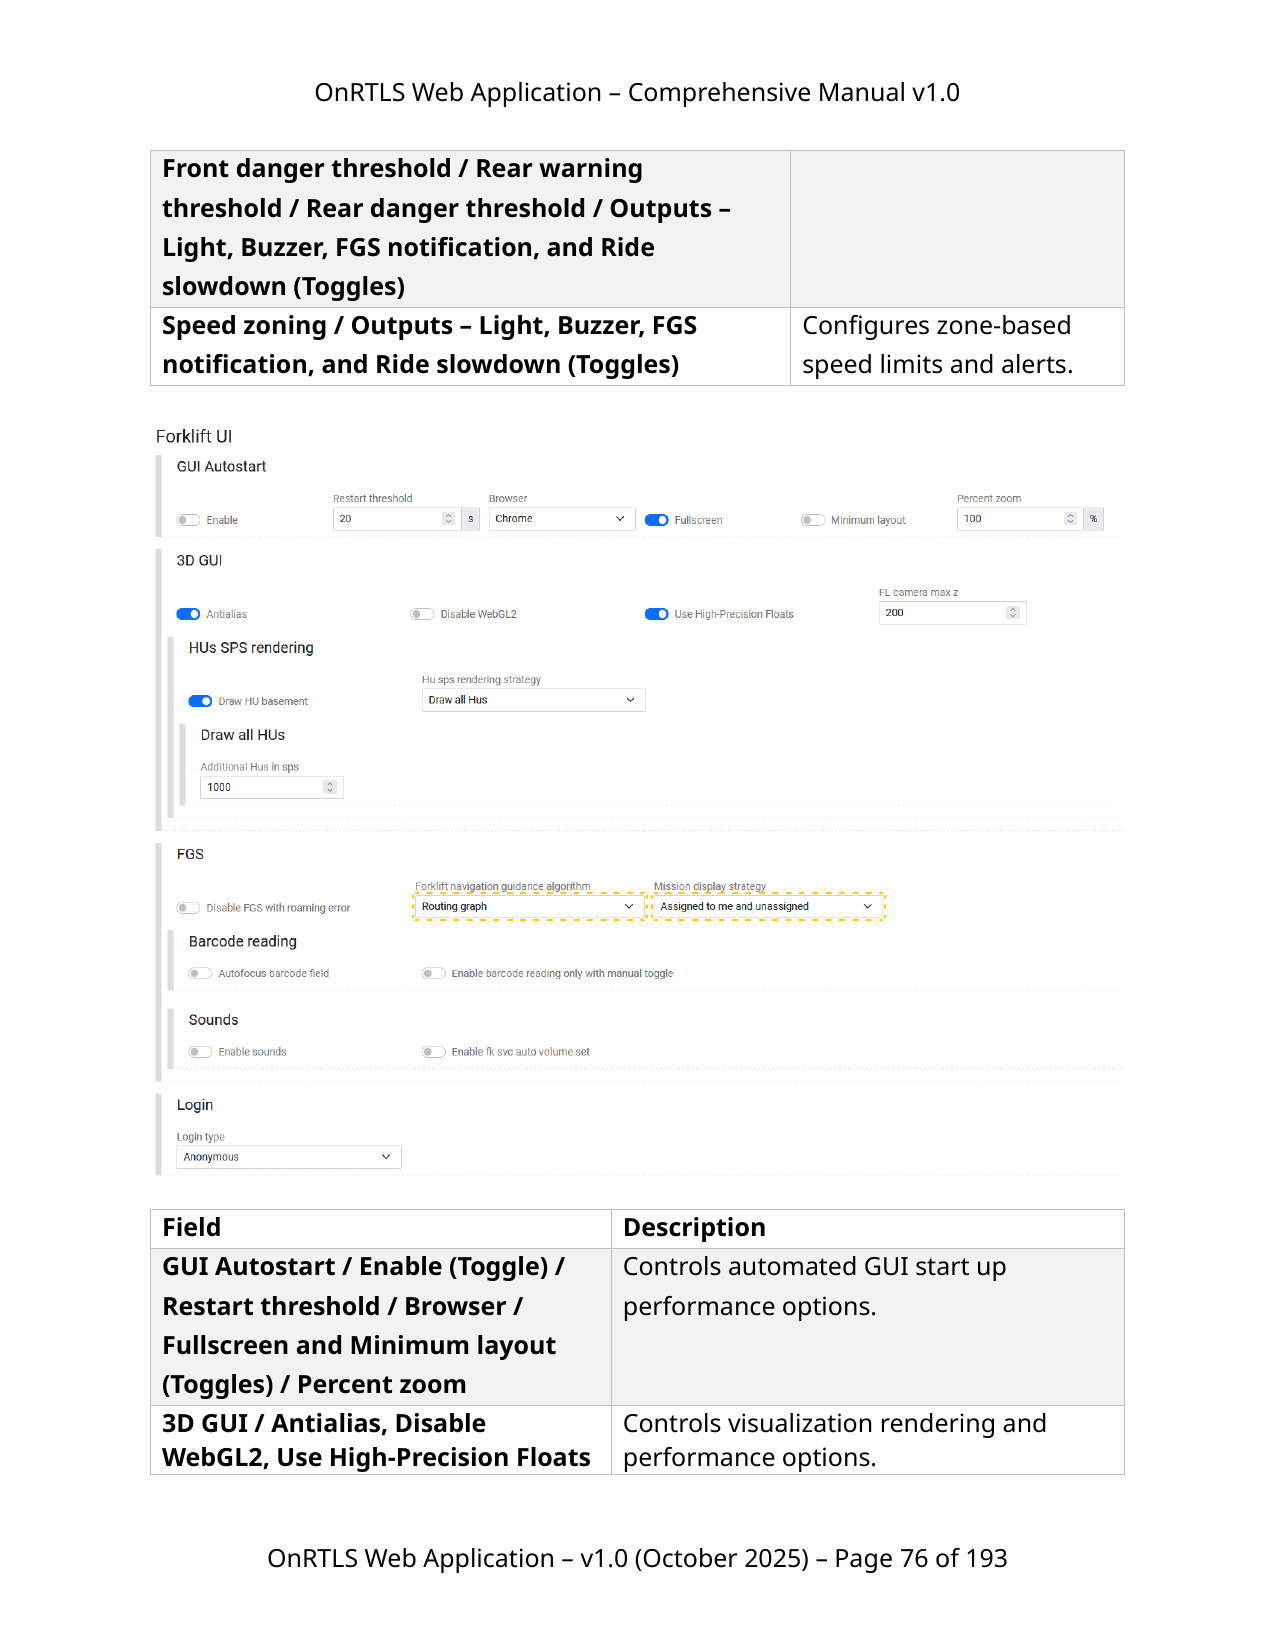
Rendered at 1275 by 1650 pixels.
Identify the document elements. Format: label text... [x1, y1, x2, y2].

table_cell GUI Autostart / Enable (Toggle) / Restart threshold / Browser / Fullscreen and Minimum layout (Toggles) / Percent zoom [151, 1249, 611, 1405]
table_cell Configures zone-based speed limits and alerts. [791, 308, 1124, 385]
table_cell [151, 1406, 611, 1474]
table_cell Speed zoning / Outputs – Light, Buzzer, FGS notification, and Ride slowdown (Toggles) [151, 308, 790, 385]
table_cell Controls automated GUI start up performance options. [612, 1249, 1124, 1405]
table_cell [612, 1406, 1124, 1474]
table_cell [151, 151, 790, 307]
table_header Field [151, 1210, 611, 1248]
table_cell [791, 151, 1124, 307]
picture [150, 425, 1125, 1187]
table_header Description [612, 1210, 1124, 1248]
